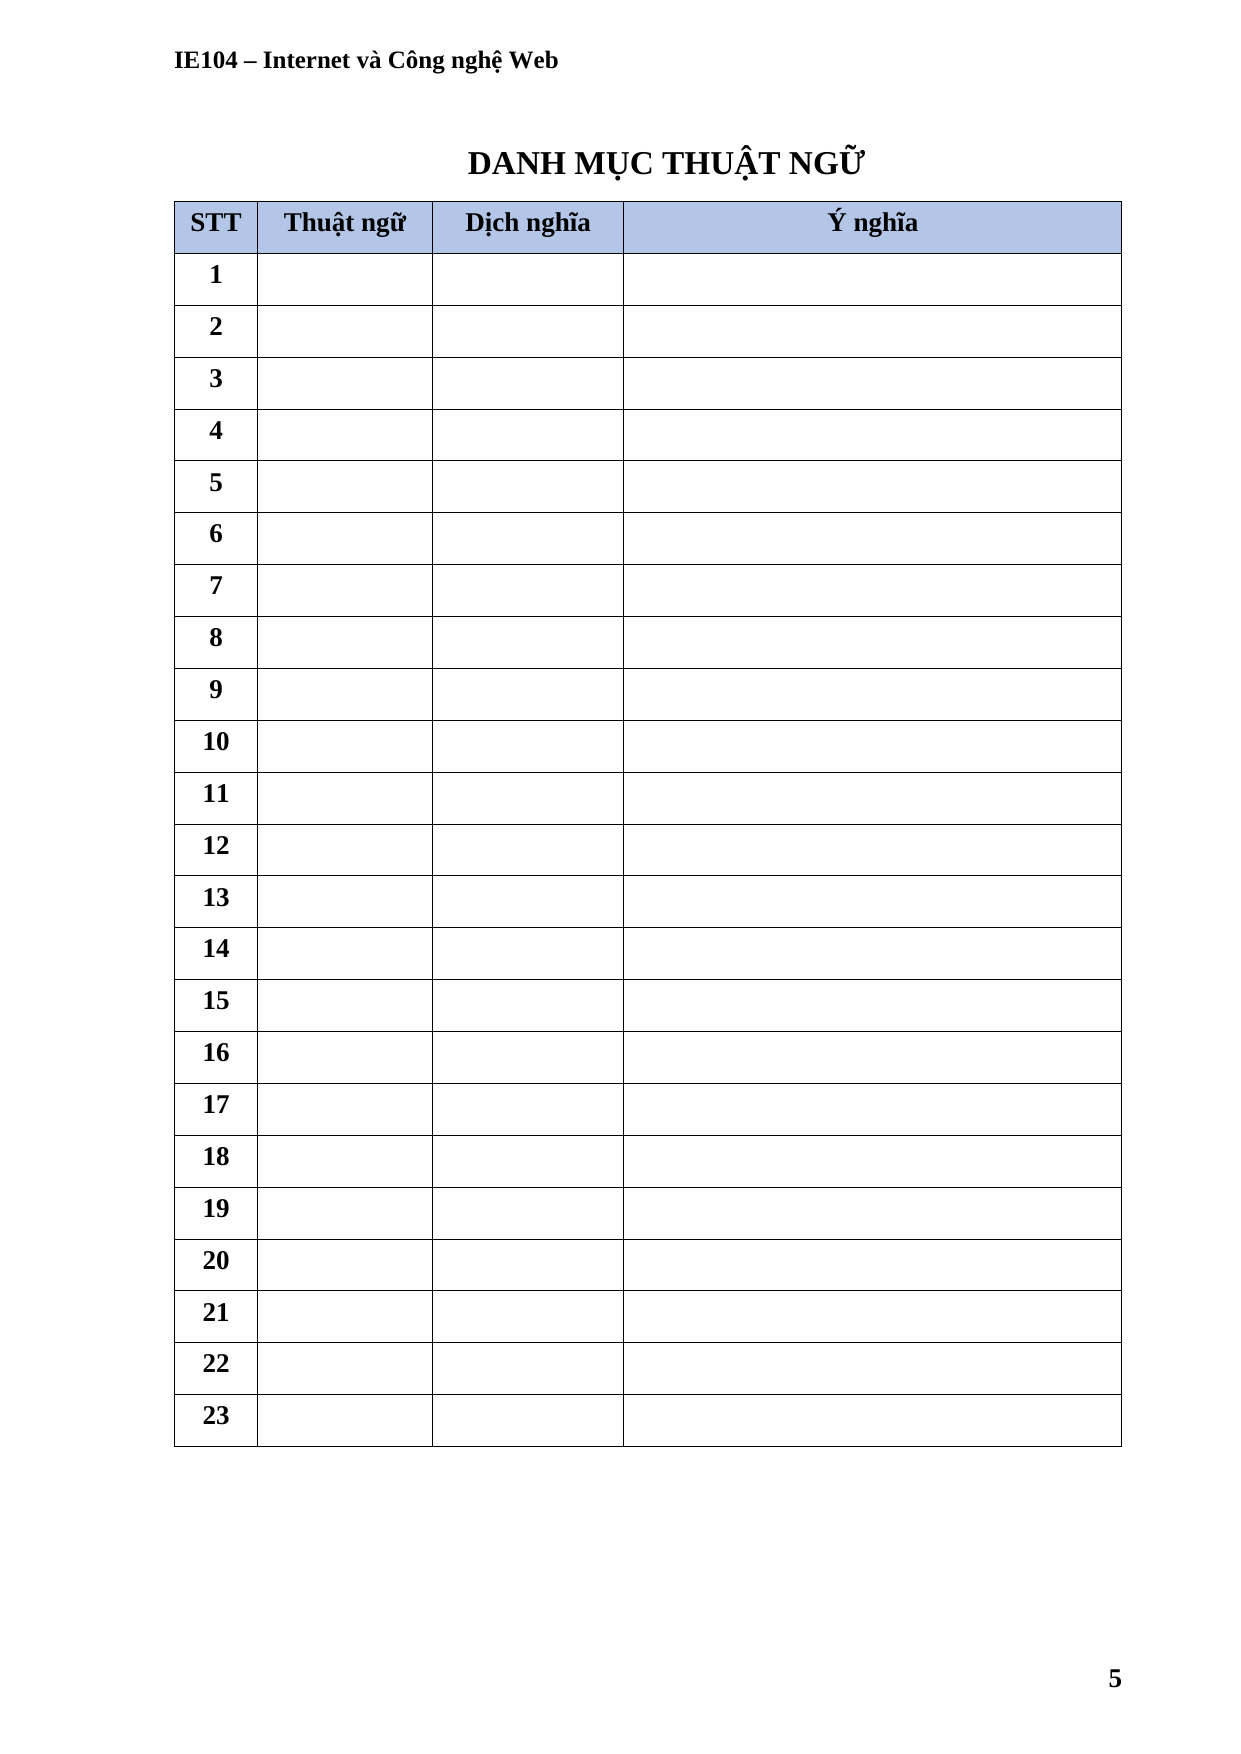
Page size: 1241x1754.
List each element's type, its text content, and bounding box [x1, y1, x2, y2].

table_cell 15 [175, 980, 257, 1031]
table_cell 8 [175, 617, 257, 668]
table_cell [258, 928, 432, 979]
table_cell [258, 876, 432, 927]
table_cell [433, 1188, 623, 1238]
table_cell 7 [175, 565, 257, 616]
table_cell 20 [175, 1240, 257, 1290]
table_cell [624, 1343, 1121, 1394]
table_cell [624, 1136, 1121, 1187]
table_cell [624, 1188, 1121, 1238]
table_cell 21 [175, 1291, 257, 1342]
table_cell 4 [175, 410, 257, 460]
table_cell [258, 1188, 432, 1238]
table_cell 23 [175, 1395, 257, 1446]
subtitle DANH MỤC THUẬT NGỮ [211, 143, 1122, 182]
table_cell [624, 410, 1121, 460]
table_cell [258, 461, 432, 512]
table_cell [624, 461, 1121, 512]
table_cell 2 [175, 306, 257, 357]
table_cell [258, 669, 432, 720]
table_cell [258, 825, 432, 875]
table_cell [624, 617, 1121, 668]
table_cell [624, 876, 1121, 927]
table_header Ý nghĩa [624, 202, 1121, 253]
table_cell 3 [175, 358, 257, 408]
table_cell [258, 306, 432, 357]
table_cell [433, 617, 623, 668]
table_cell 16 [175, 1032, 257, 1083]
table_cell [624, 1084, 1121, 1135]
table_cell [433, 980, 623, 1031]
table_cell 22 [175, 1343, 257, 1394]
table_cell [433, 825, 623, 875]
table_cell [433, 513, 623, 564]
table_cell [258, 1291, 432, 1342]
table_cell [624, 1291, 1121, 1342]
table_cell [258, 410, 432, 460]
table_cell [433, 358, 623, 408]
table_cell 14 [175, 928, 257, 979]
table_cell [258, 1136, 432, 1187]
table_cell [258, 254, 432, 305]
table_cell 9 [175, 669, 257, 720]
table_cell 18 [175, 1136, 257, 1187]
table_cell [433, 565, 623, 616]
table_cell 6 [175, 513, 257, 564]
table_cell [433, 928, 623, 979]
table_cell [433, 1395, 623, 1446]
table_cell [433, 254, 623, 305]
table_cell [433, 773, 623, 823]
table_cell [433, 1136, 623, 1187]
table_cell [624, 669, 1121, 720]
table_cell 5 [175, 461, 257, 512]
table_cell [258, 721, 432, 772]
table_cell [258, 773, 432, 823]
table_cell [258, 565, 432, 616]
table_cell 12 [175, 825, 257, 875]
table_cell [624, 565, 1121, 616]
table_cell [624, 513, 1121, 564]
table_header STT [175, 202, 257, 253]
table_cell 17 [175, 1084, 257, 1135]
table_cell [258, 617, 432, 668]
table_cell [433, 1084, 623, 1135]
table_cell 1 [175, 254, 257, 305]
table_cell [258, 1343, 432, 1394]
table_cell [258, 1084, 432, 1135]
table_cell [258, 980, 432, 1031]
table_cell [258, 1240, 432, 1290]
table_cell [624, 254, 1121, 305]
table_cell [258, 1032, 432, 1083]
table_cell [258, 513, 432, 564]
table_cell [624, 1032, 1121, 1083]
table_cell [624, 773, 1121, 823]
table_header Dịch nghĩa [433, 202, 623, 253]
table_cell [258, 1395, 432, 1446]
table_cell [433, 876, 623, 927]
table_cell [624, 980, 1121, 1031]
table_cell [433, 1240, 623, 1290]
table_cell [433, 1032, 623, 1083]
table_cell [624, 721, 1121, 772]
table_cell [258, 358, 432, 408]
table_header Thuật ngữ [258, 202, 432, 253]
table_cell [624, 1395, 1121, 1446]
table_cell [433, 669, 623, 720]
table_cell [433, 1291, 623, 1342]
table_cell [624, 358, 1121, 408]
table_cell [433, 1343, 623, 1394]
table_cell [624, 1240, 1121, 1290]
table_cell 19 [175, 1188, 257, 1238]
table_cell [433, 461, 623, 512]
table_cell 10 [175, 721, 257, 772]
table_cell 11 [175, 773, 257, 823]
table_cell [624, 928, 1121, 979]
table_cell [433, 410, 623, 460]
table_cell 13 [175, 876, 257, 927]
table_cell [433, 721, 623, 772]
table_cell [624, 306, 1121, 357]
table_cell [624, 825, 1121, 875]
table_cell [433, 306, 623, 357]
